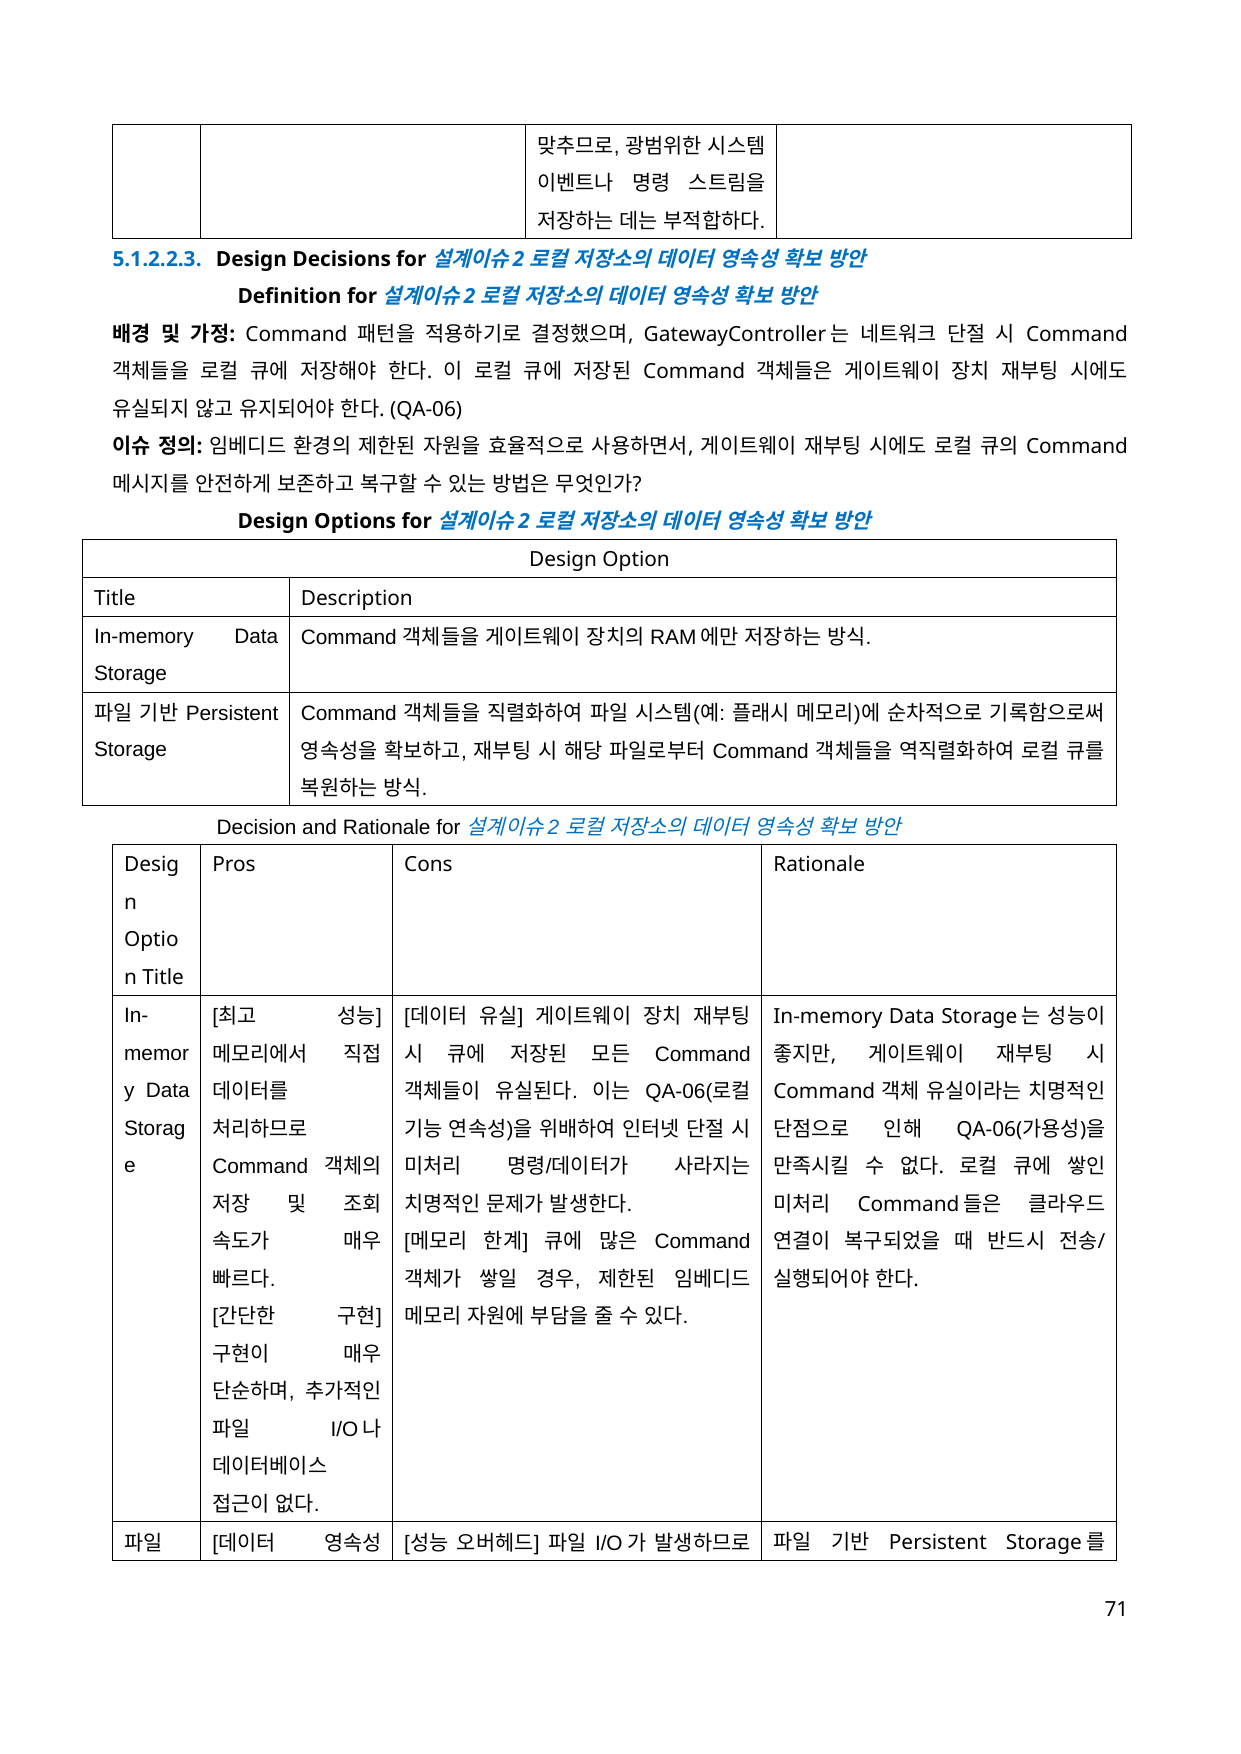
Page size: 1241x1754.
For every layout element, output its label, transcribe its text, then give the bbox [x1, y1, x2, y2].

subtitle Definition for 설계이슈2 로컬 저장소의 데이터 영속성 확보 방안 [237, 276, 1128, 314]
text 배경 및 가정: Command 패턴을 적용하기로 결정했으며, GatewayController는 네트워크 단절 시 Command 객체들을 로컬 큐에 저장해야 한다. 이 로컬 큐에 저장된 Command 객체들은 게이트웨이 장치 재부팅 시에도 유실되지 않고 유지되어야 한다. (QA-06) [112, 314, 1128, 426]
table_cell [526, 125, 776, 238]
table_header Design Option Title [113, 845, 200, 995]
table_header Cons [393, 845, 761, 995]
table_cell Description [290, 578, 1116, 616]
table_cell [최고 성능] 메모리에서 직접 데이터를 처리하므로 Command 객체의 저장 및 조회 속도가 매우 빠르다. [간단한 구현] 구현이 매우 단순하며, 추가적인 파일 I/O나 데이터베이스 접근이 없다. [201, 996, 392, 1521]
text 이슈 정의: 임베디드 환경의 제한된 자원을 효율적으로 사용하면서, 게이트웨이 재부팅 시에도 로컬 큐의 Command 메시지를 안전하게 보존하고 복구할 수 있는 방법은 무엇인가? [112, 426, 1128, 501]
table_header Rationale [762, 845, 1116, 995]
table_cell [201, 125, 525, 238]
table_cell 파일 기반 Persistent Storage [83, 693, 289, 805]
table_header Design Option [83, 540, 1116, 577]
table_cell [777, 125, 1131, 238]
table_cell [데이터 유실] 게이트웨이 장치 재부팅 시 큐에 저장된 모든 Command 객체들이 유실된다. 이는 QA-06(로컬 기능 연속성)을 위배하여 인터넷 단절 시 미처리 명령/데이터가 사라지는 치명적인 문제가 발생한다. [메모리 한계] 큐에 많은 Command 객체가 쌓일 경우, 제한된 임베디드 메모리 자원에 부담을 줄 수 있다. [393, 996, 761, 1521]
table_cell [762, 1522, 1116, 1559]
table_cell In-memory Data Storage [113, 996, 200, 1521]
table_cell Command 객체들을 게이트웨이 장치의 RAM에만 저장하는 방식. [290, 617, 1116, 692]
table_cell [113, 1522, 200, 1559]
subtitle Design Decisions for 설계이슈2 로컬 저장소의 데이터 영속성 확보 방안 [112, 239, 1128, 276]
subtitle Decision and Rationale for 설계이슈2 로컬 저장소의 데이터 영속성 확보 방안 [216, 806, 1128, 844]
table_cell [393, 1522, 761, 1559]
table_cell Command 객체들을 직렬화하여 파일 시스템(예: 플래시 메모리)에 순차적으로 기록함으로써 영속성을 확보하고, 재부팅 시 해당 파일로부터 Command 객체들을 역직렬화하여 로컬 큐를 복원하는 방식. [290, 693, 1116, 805]
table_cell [201, 1522, 392, 1559]
table_cell In-memory Data Storage는 성능이 좋지만, 게이트웨이 재부팅 시 Command 객체 유실이라는 치명적인 단점으로 인해 QA-06(가용성)을 만족시킬 수 없다. 로컬 큐에 쌓인 미처리 Command들은 클라우드 연결이 복구되었을 때 반드시 전송/실행되어야 한다. [762, 996, 1116, 1521]
table_cell In-memory Data Storage [83, 617, 289, 692]
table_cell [113, 125, 200, 238]
table_cell Title [83, 578, 289, 616]
subtitle Design Options for 설계이슈2 로컬 저장소의 데이터 영속성 확보 방안 [237, 501, 1128, 539]
table_header Pros [201, 845, 392, 995]
